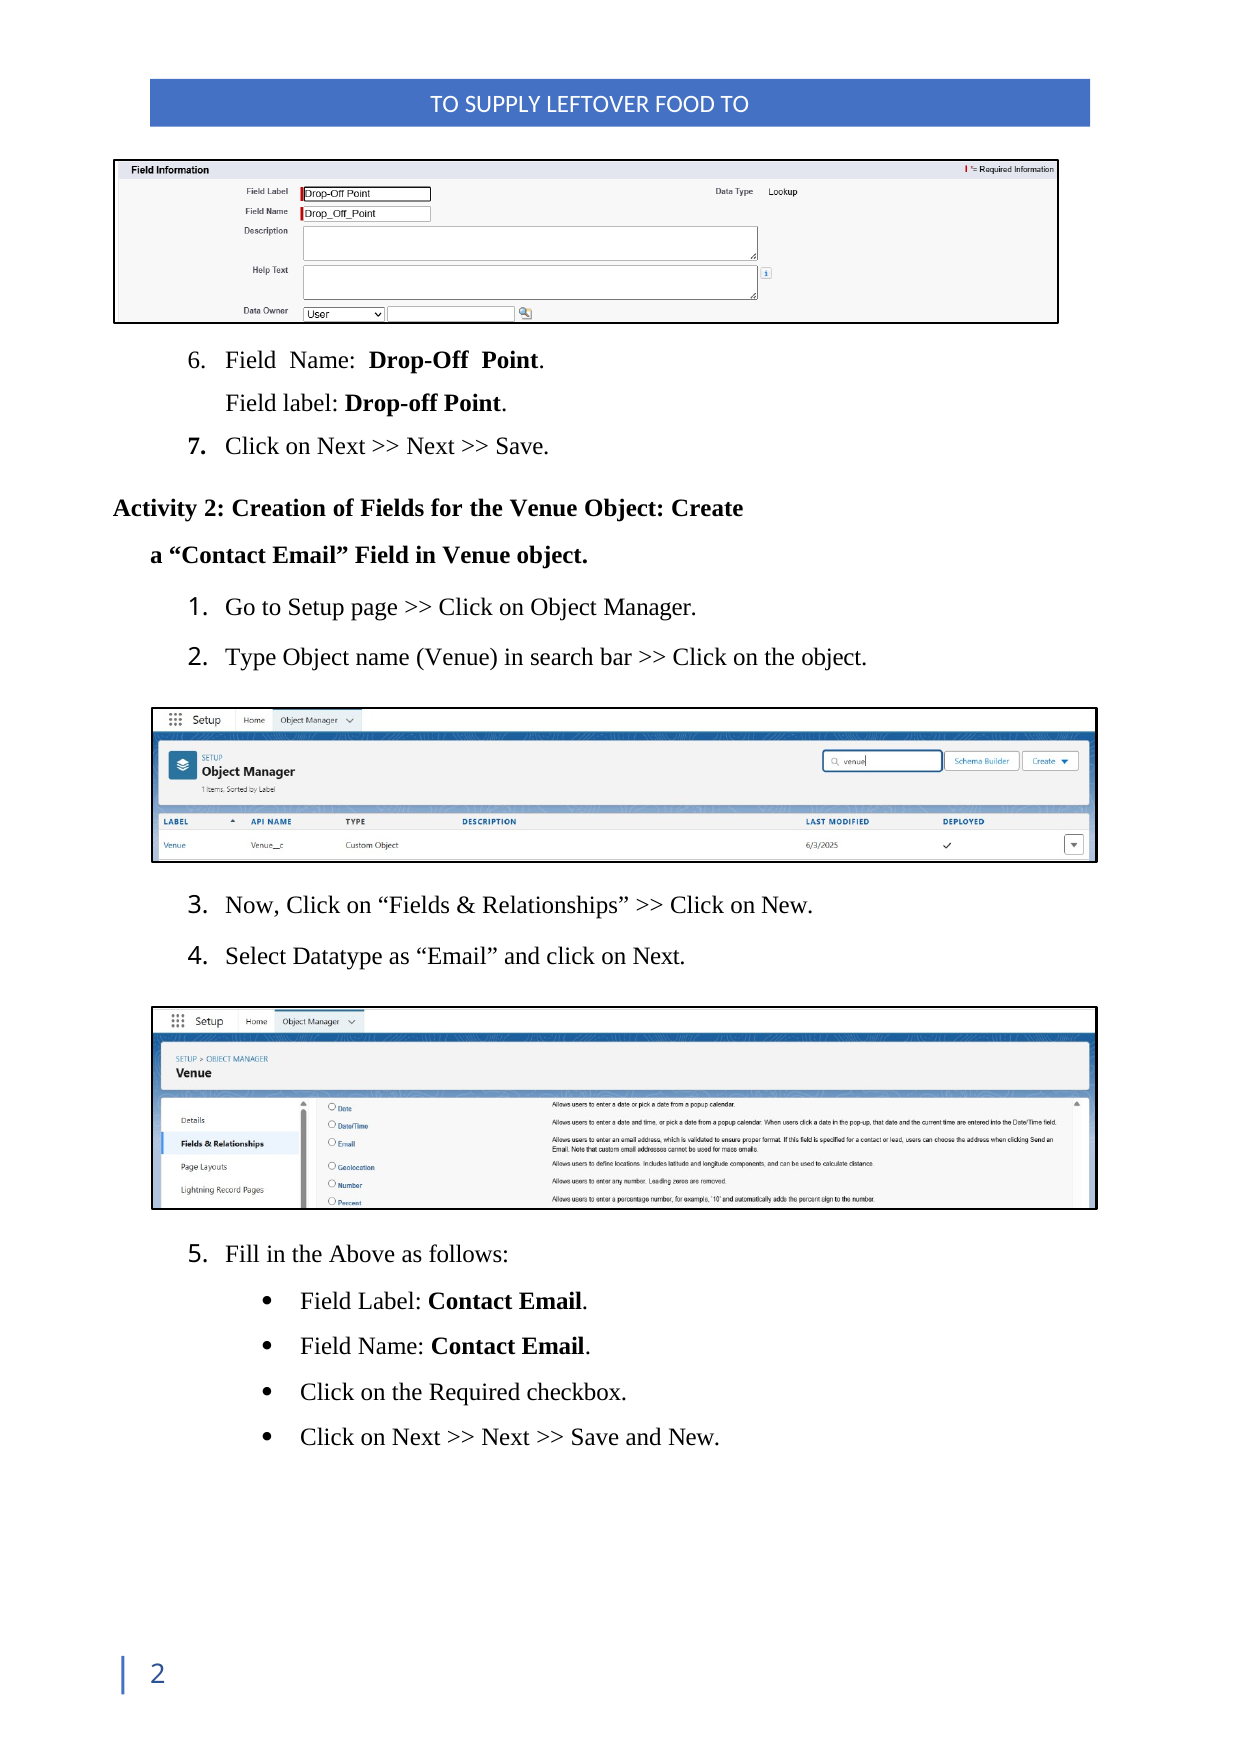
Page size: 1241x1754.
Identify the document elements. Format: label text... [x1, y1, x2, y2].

list Type Object name (Venue) in search bar >> Click on the object. [187, 639, 1107, 673]
picture [153, 1009, 1095, 1208]
picture [153, 709, 1095, 861]
list Go to Setup page >> Click on Object Manager. [187, 589, 1107, 623]
list Field Name: Drop-Off Point. Field label: Drop-off Point. [187, 345, 544, 417]
list Click on Next >> Next >> Save. [187, 431, 1107, 460]
list Click on Next >> Next >> Save and New. [263, 1422, 1107, 1451]
list Click on the Required checkbox. [263, 1377, 1107, 1406]
picture [118, 161, 1057, 322]
list Field Label: Contact Email. [263, 1286, 1107, 1315]
list Field Name: Contact Email. [263, 1331, 1107, 1360]
list Select Datatype as “Email” and click on Next. [187, 937, 1107, 971]
subtitle Activity 2: Creation of Fields for the Venue Object: Create a “Contact Email” Field in Venue object. [113, 493, 744, 569]
